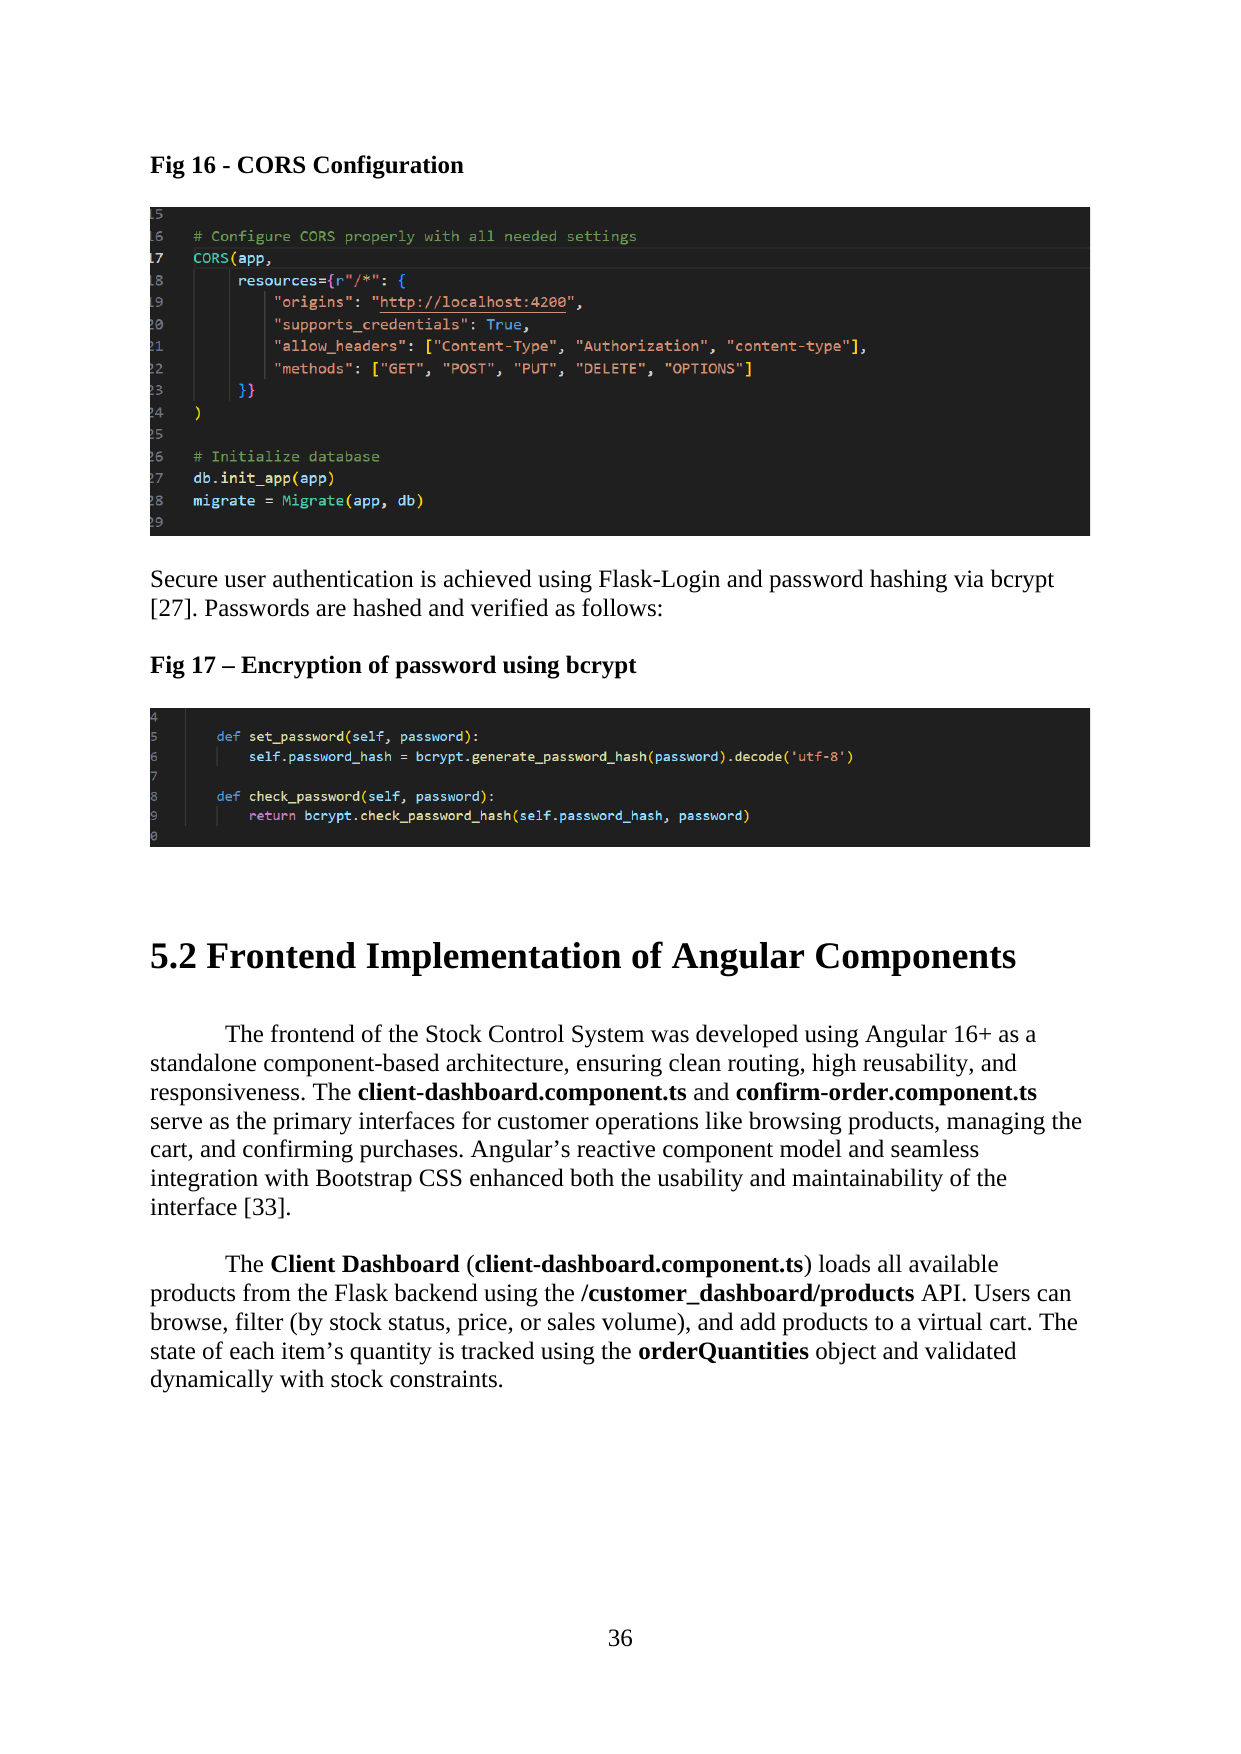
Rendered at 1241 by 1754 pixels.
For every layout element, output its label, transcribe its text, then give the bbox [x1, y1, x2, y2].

text Fig 16 - CORS Configuration [150, 150, 1090, 179]
picture [150, 207, 1091, 536]
text 5.2 Frontend Implementation of Angular Components The frontend of the Stock Control System was developed using Angular 16+ as a standalone component-based architecture, ensuring clean routing, high reusability, and responsiveness. The client-dashboard.component.ts and confirm-order.component.ts serve as the primary interfaces for customer operations like browsing products, managing the cart, and confirming purchases. Angular’s reactive component model and seamless integration with Bootstrap CSS enhanced both the usability and maintainability of the interface [33]. The Client Dashboard (client-dashboard.component.ts) loads all available products from the Flask backend using the /customer_dashboard/products API. Users can browse, filter (by stock status, price, or sales volume), and add products to a virtual cart. The state of each item’s quantity is tracked using the orderQuantities object and validated dynamically with stock constraints. [150, 933, 1090, 1393]
picture [150, 708, 1091, 847]
text Secure user authentication is achieved using Flask-Login and password hashing via bcrypt [27]. Passwords are hashed and verified as follows: Fig 17 – Encryption of password using bcrypt [150, 564, 1090, 679]
